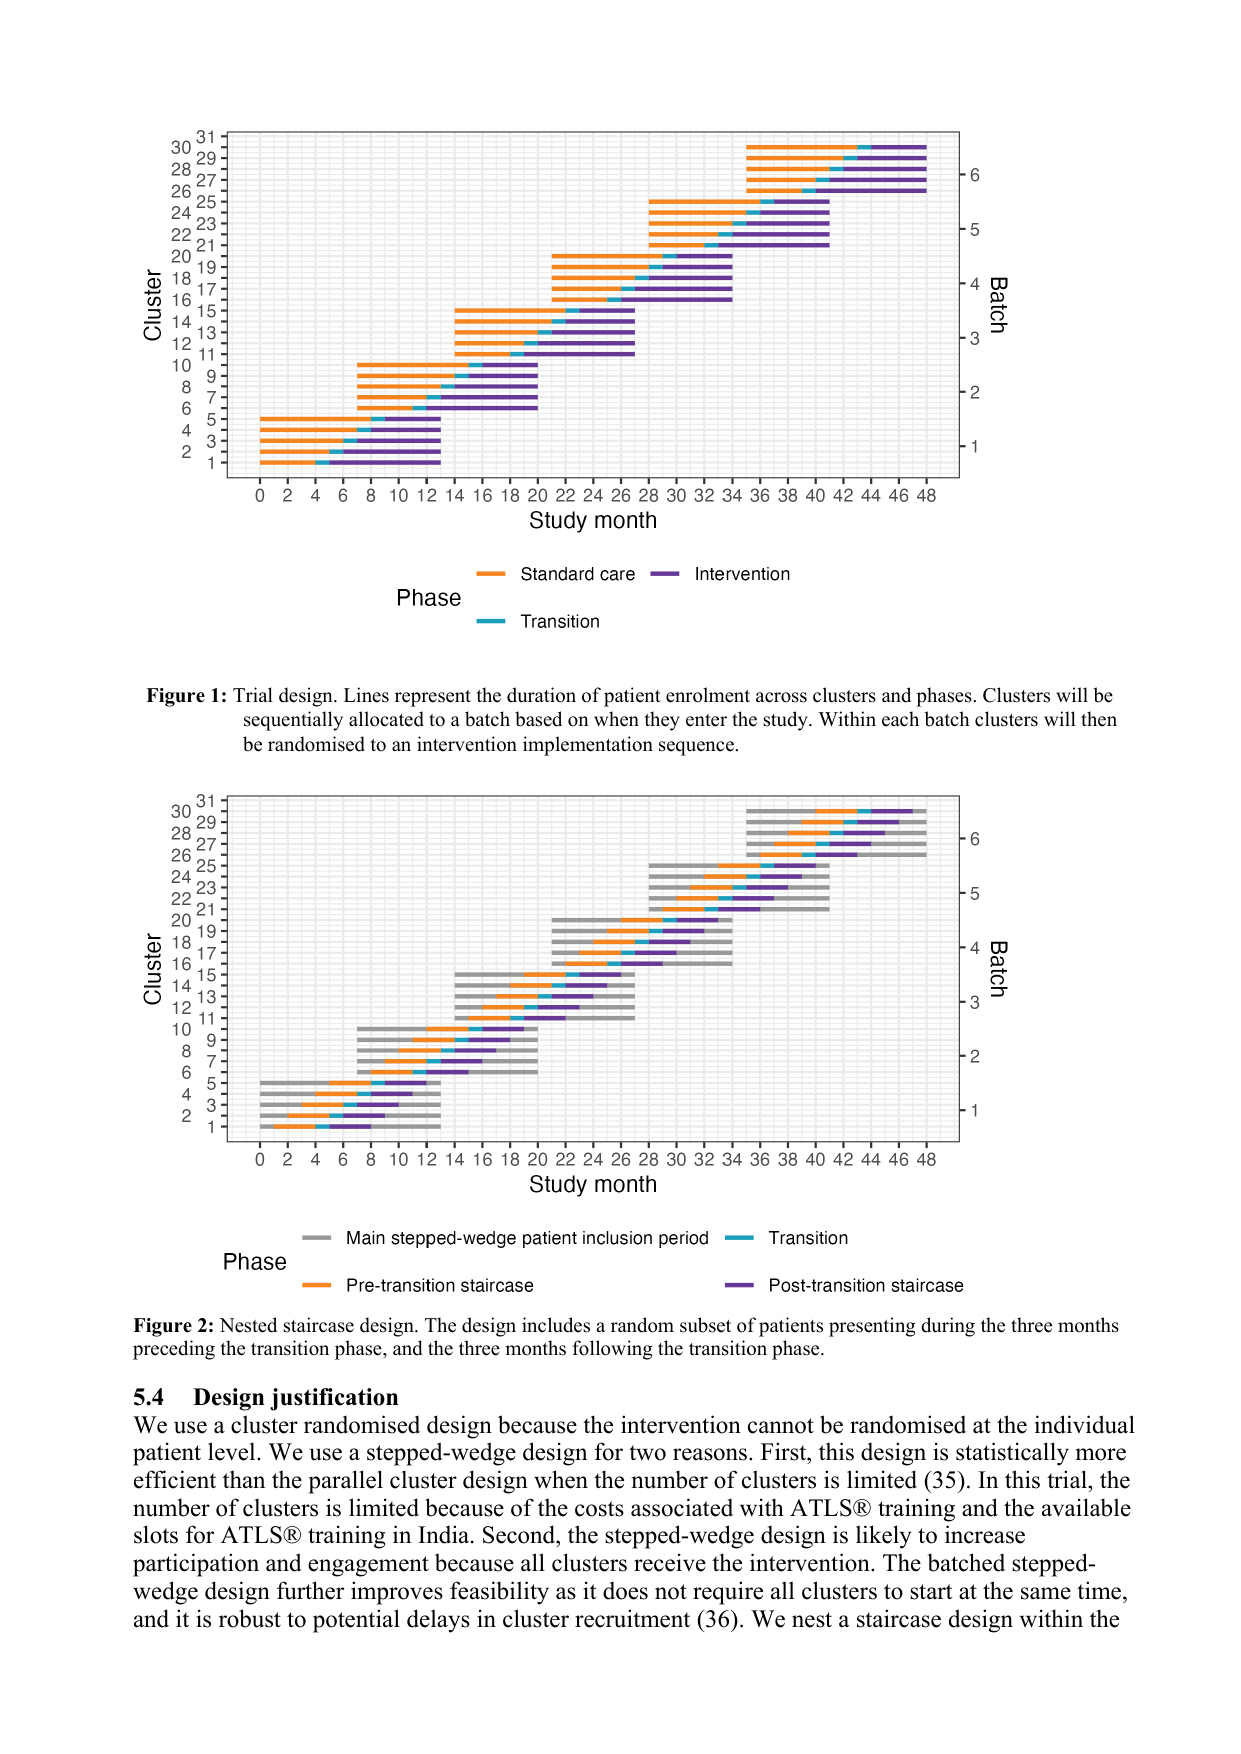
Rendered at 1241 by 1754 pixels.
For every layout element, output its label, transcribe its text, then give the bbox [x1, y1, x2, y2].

text Figure 1: Trial design. Lines represent the duration of patient enrolment across clusters and phases. Clusters will be sequentially allocated to a batch based on when they enter the study. Within each batch clusters will then be randomised to an intervention implementation sequence. [146, 684, 1120, 756]
subtitle Design justification [133, 1383, 1152, 1411]
text Figure 2: Nested staircase design. The design includes a random subset of patients presenting during the three months preceding the transition phase, and the three months following the transition phase. [133, 1314, 1152, 1360]
picture [132, 784, 1019, 1314]
picture [132, 120, 1019, 650]
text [133, 1411, 1152, 1632]
